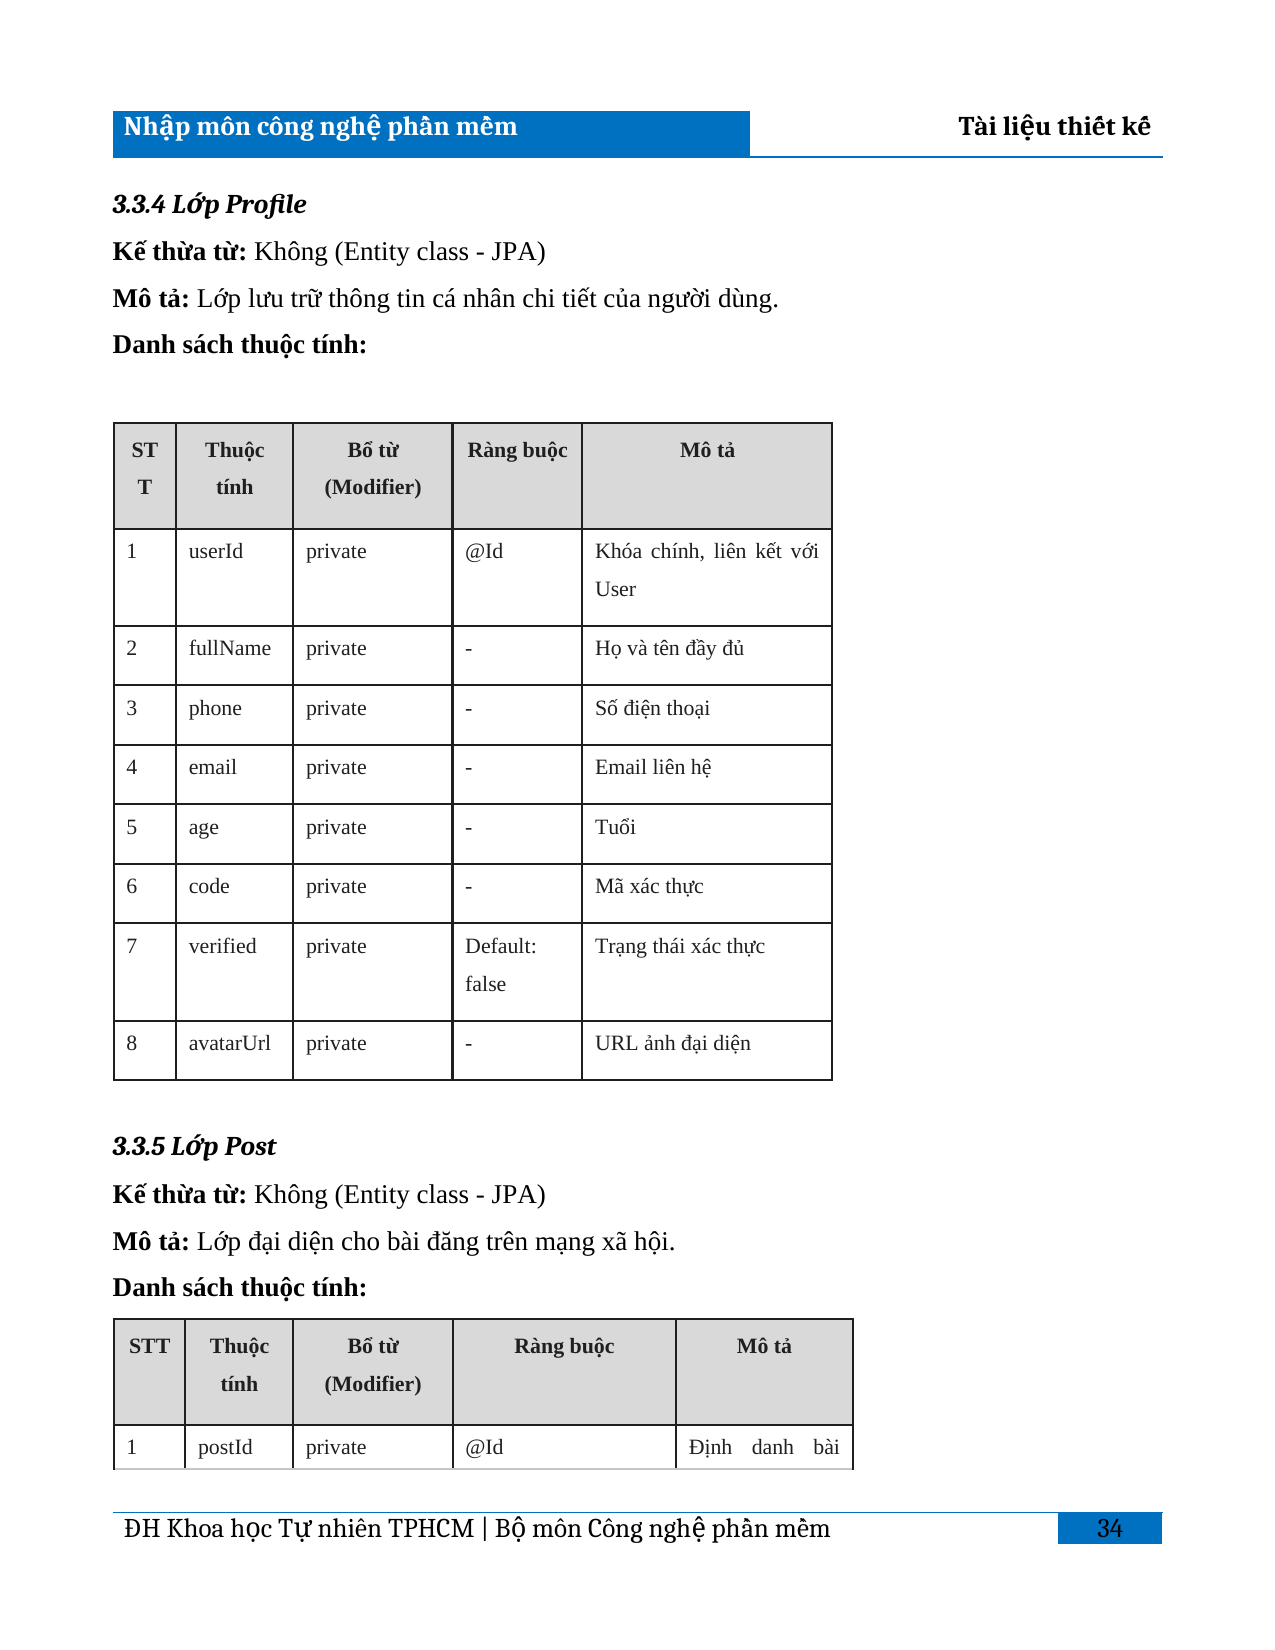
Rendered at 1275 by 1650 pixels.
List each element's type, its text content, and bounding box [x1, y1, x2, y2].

table_cell 1 [115, 530, 175, 625]
table_header Thuộc tính [177, 424, 292, 528]
table_cell private [294, 746, 451, 803]
table_cell userId [177, 530, 292, 625]
table_header Thuộc tính [186, 1320, 292, 1424]
text Danh sách thuộc tính: [112, 329, 1162, 360]
table_cell Trạng thái xác thực [583, 924, 831, 1019]
table_cell private [294, 530, 451, 625]
table_cell 4 [115, 746, 175, 803]
table_cell Tuổi [583, 805, 831, 863]
table_cell Số điện thoại [583, 686, 831, 744]
table_cell verified [177, 924, 292, 1019]
text Mô tả: Lớp đại diện cho bài đăng trên mạng xã hội. [112, 1225, 1162, 1256]
text Mô tả: Lớp lưu trữ thông tin cá nhân chi tiết của người dùng. [112, 282, 1162, 313]
table_cell avatarUrl [177, 1022, 292, 1079]
table_cell URL ảnh đại diện [583, 1022, 831, 1079]
table_cell - [454, 627, 581, 684]
table_header Mô tả [677, 1320, 852, 1424]
table_cell - [454, 746, 581, 803]
table_header STT [115, 424, 175, 528]
table_cell code [177, 865, 292, 922]
table_cell postId [186, 1426, 292, 1468]
table_cell phone [177, 686, 292, 744]
table_header Mô tả [583, 424, 831, 528]
table_cell 6 [115, 865, 175, 922]
table_header STT [115, 1320, 184, 1424]
table_cell Default: false [454, 924, 581, 1019]
table_cell private [294, 865, 451, 922]
table_cell Họ và tên đầy đủ [583, 627, 831, 684]
table_header Ràng buộc [454, 424, 581, 528]
table_cell 2 [115, 627, 175, 684]
table_cell private [294, 1022, 451, 1079]
table_cell - [454, 865, 581, 922]
text Kế thừa từ: Không (Entity class - JPA) [112, 1178, 1162, 1209]
table_cell private [294, 924, 451, 1019]
table_cell - [454, 686, 581, 744]
table_cell 3 [115, 686, 175, 744]
text Kế thừa từ: Không (Entity class - JPA) [112, 235, 1162, 266]
table_cell fullName [177, 627, 292, 684]
table_cell 5 [115, 805, 175, 863]
table_cell @Id [454, 530, 581, 625]
table_header Bổ từ (Modifier) [294, 424, 451, 528]
subtitle 3.3.5 Lớp Post [112, 1131, 1162, 1163]
table_cell private [294, 686, 451, 744]
table_cell 8 [115, 1022, 175, 1079]
table_cell Email liên hệ [583, 746, 831, 803]
subtitle 3.3.4 Lớp Profile [112, 189, 1162, 220]
table_cell Khóa chính, liên kết với User [583, 530, 831, 625]
table_cell private [294, 1426, 452, 1468]
table_header Bổ từ (Modifier) [294, 1320, 452, 1424]
text Danh sách thuộc tính: [112, 1271, 1162, 1303]
table_cell private [294, 805, 451, 863]
table_cell 1 [115, 1426, 184, 1468]
table_cell - [454, 1022, 581, 1079]
table_cell @Id [454, 1426, 675, 1468]
table_cell private [294, 627, 451, 684]
table_cell age [177, 805, 292, 863]
table_cell Định danh bài đăng [677, 1426, 852, 1468]
table_header Ràng buộc [454, 1320, 675, 1424]
table_cell - [454, 805, 581, 863]
table_cell Mã xác thực [583, 865, 831, 922]
table_cell 7 [115, 924, 175, 1019]
table_cell email [177, 746, 292, 803]
